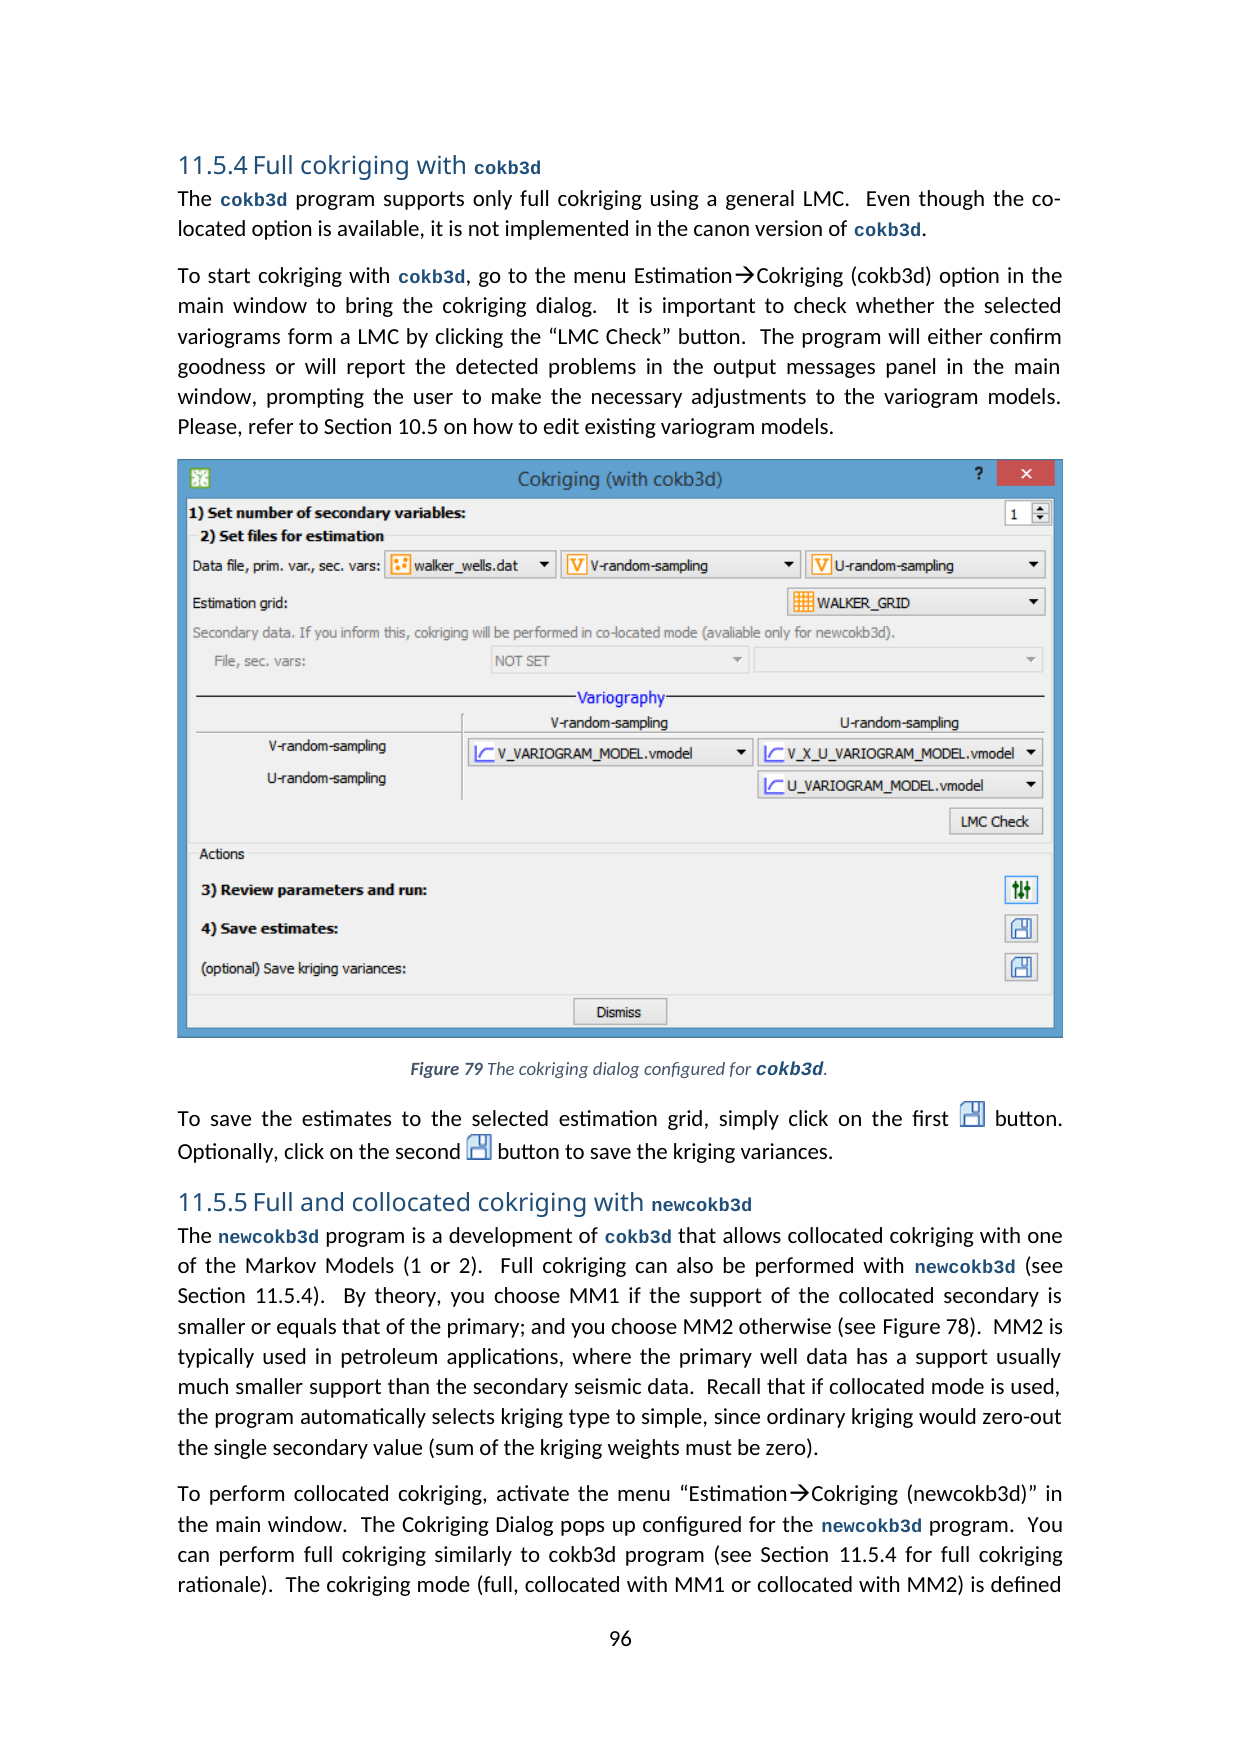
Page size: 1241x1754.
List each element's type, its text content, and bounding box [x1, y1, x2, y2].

text The newcokb3d program is a development of cokb3d that allows collocated cokriging with one of the Markov Models (1 or 2). Full cokriging can also be performed with newcokb3d (see Section 11.5.4). By theory, you choose MM1 if the support of the collocated secondary is smaller or equals that of the primary; and you choose MM2 otherwise (see Figure 78). MM2 is typically used in petroleum applications, where the primary well data has a support usually much smaller support than the secondary seismic data. Recall that if collocated mode is used, the program automatically selects kriging type to simple, since ordinary kriging would zero-out the single secondary value (sum of the kriging weights must be zero). [177, 1221, 1063, 1461]
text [177, 1479, 1063, 1598]
text To save the estimates to the selected estimation grid, simply click on the first button. Optionally, click on the second button to save the kriging variances. [177, 1101, 1063, 1166]
text To start cokriging with cokb3d, go to the menu EstimationCokriging (cokb3d) option in the main window to bring the cokriging dialog. It is important to check whether the selected variograms form a LMC by clicking the “LMC Check” button. The program will either confirm goodness or will report the detected problems in the output messages panel in the main window, prompting the user to make the necessary adjustments to the variogram models. Please, refer to Section 10.5 on how to edit existing variogram models. [177, 261, 1063, 441]
subtitle Full and collocated cokriging with newcokb3d [177, 1184, 1063, 1218]
subtitle Full cokriging with cokb3d [177, 148, 1063, 182]
text The cokb3d program supports only full cokriging using a general LMC. Even though the co-located option is available, it is not implemented in the canon version of cokb3d. [177, 184, 1063, 243]
text Figure 79 The cokriging dialog configured for cokb3d. [177, 1057, 1063, 1081]
picture [959, 1101, 985, 1127]
picture [177, 459, 1063, 1038]
picture [466, 1134, 492, 1160]
